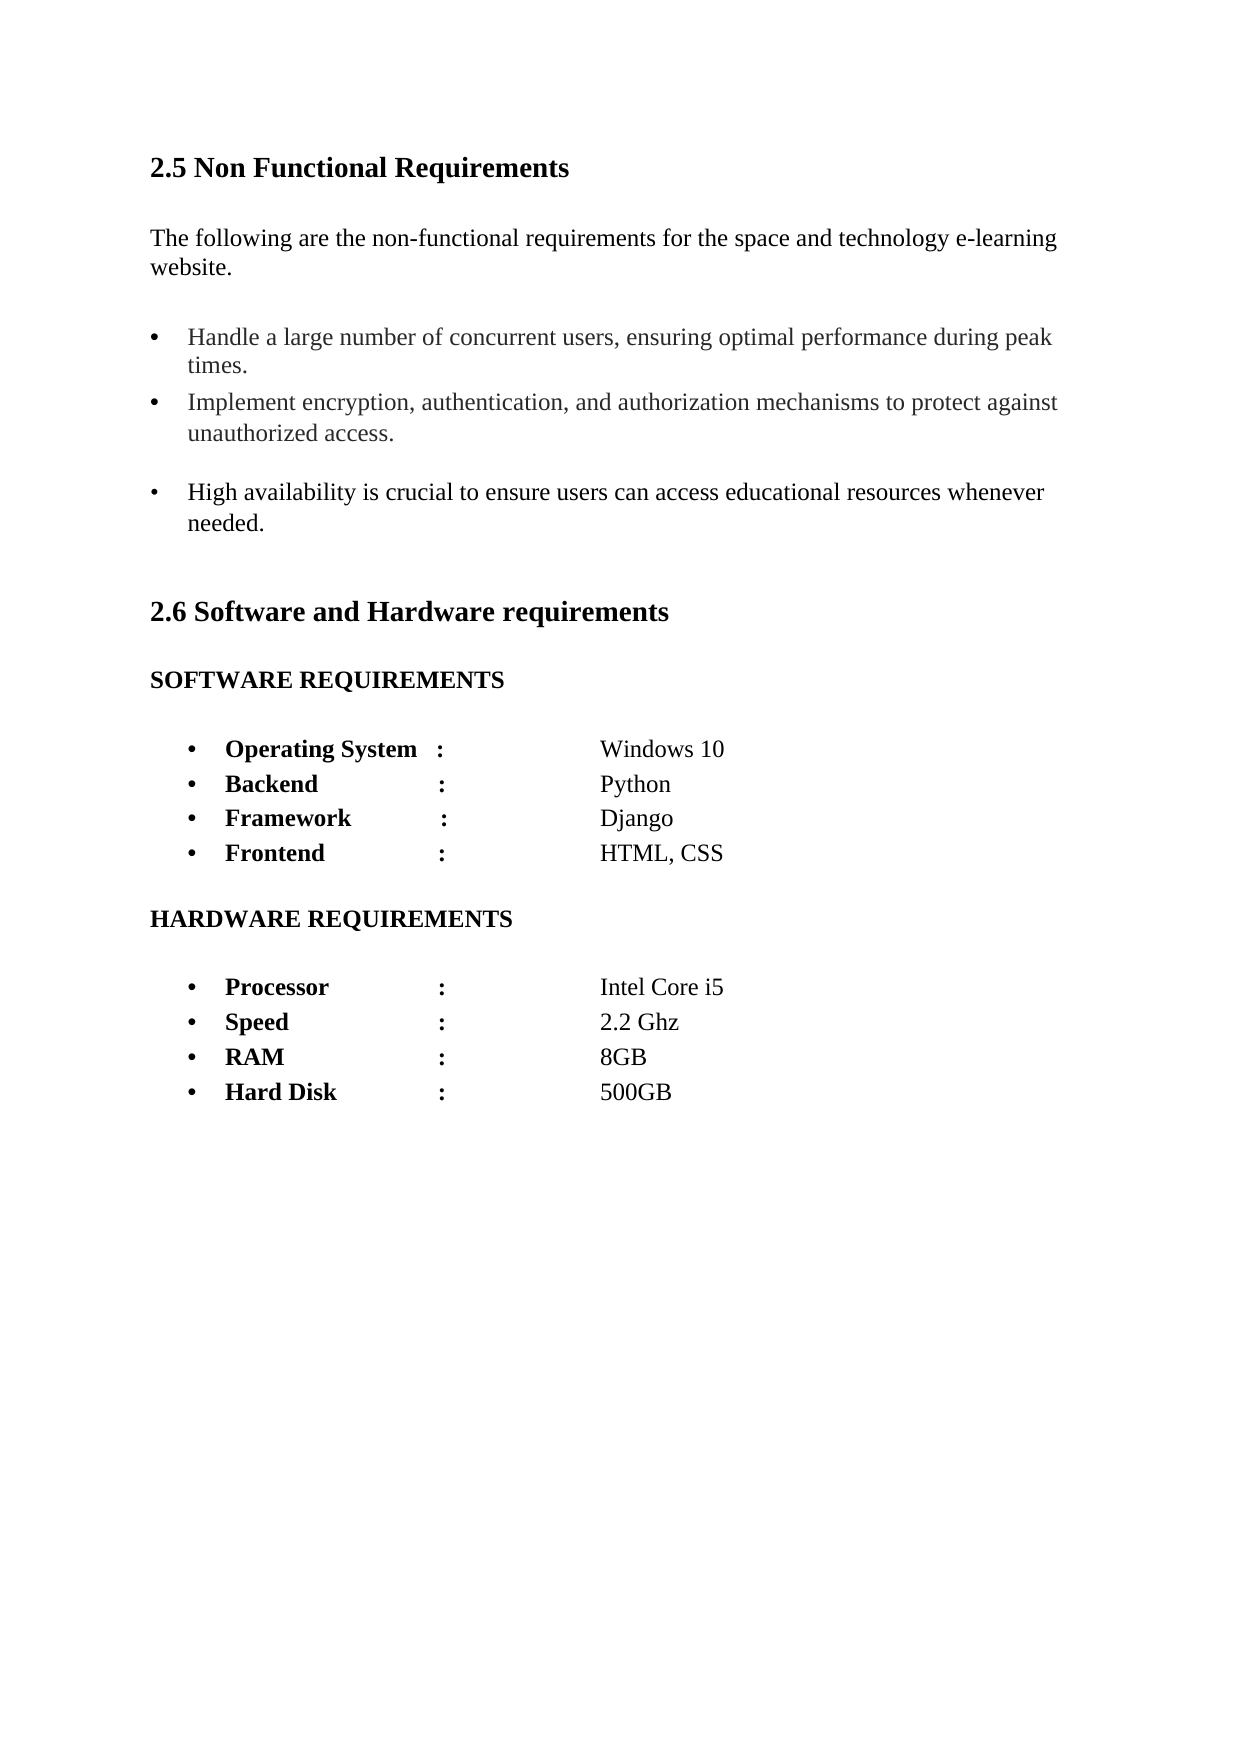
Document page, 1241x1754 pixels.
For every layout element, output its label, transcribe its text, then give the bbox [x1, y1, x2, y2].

table_cell 500GB [517, 1071, 729, 1106]
table_cell : [381, 1001, 517, 1036]
table_cell Speed [213, 1001, 381, 1036]
table_cell Django [517, 798, 729, 832]
table_cell • [188, 832, 212, 867]
table_header Operating System : [213, 732, 517, 762]
table_cell HTML, CSS [517, 832, 729, 867]
table_cell Python [517, 763, 729, 797]
table_cell 2.2 Ghz [517, 1001, 729, 1036]
table_cell : [381, 1071, 517, 1106]
text 2.6 Software and Hardware requirements [150, 594, 1090, 628]
list Implement encryption, authentication, and authorization mechanisms to protect against unauthorized access. [150, 386, 1066, 446]
text The following are the non-functional requirements for the space and technology e-learning website. [150, 223, 1090, 281]
table_header : [381, 971, 517, 1001]
table_cell RAM [213, 1036, 381, 1071]
table_cell • [188, 1071, 212, 1106]
table_cell • [188, 798, 212, 832]
table_cell : [388, 832, 517, 867]
list Handle a large number of concurrent users, ensuring optimal performance during peak times. [150, 322, 1090, 379]
text HARDWARE REQUIREMENTS [150, 904, 1090, 933]
table_cell Framework [213, 798, 387, 832]
table_cell : [388, 763, 517, 797]
text SOFTWARE REQUIREMENTS [150, 666, 1090, 694]
table_cell • [188, 1001, 212, 1036]
table_header Intel Core i5 [517, 971, 729, 1001]
table_header • [188, 971, 212, 1001]
table_cell : [388, 798, 517, 832]
text 2.5 Non Functional Requirements [150, 150, 1090, 183]
table_cell Backend [213, 763, 387, 797]
table_cell • [188, 763, 212, 797]
table_header • [188, 732, 212, 762]
list High availability is crucial to ensure users can access educational resources whenever needed. [150, 477, 1066, 537]
table_cell Frontend [213, 832, 387, 867]
table_cell 8GB [517, 1036, 729, 1071]
table_cell : [381, 1036, 517, 1071]
table_header Processor [213, 971, 381, 1001]
table_cell Hard Disk [213, 1071, 381, 1106]
table_header Windows 10 [517, 732, 729, 762]
table_cell • [188, 1036, 212, 1071]
